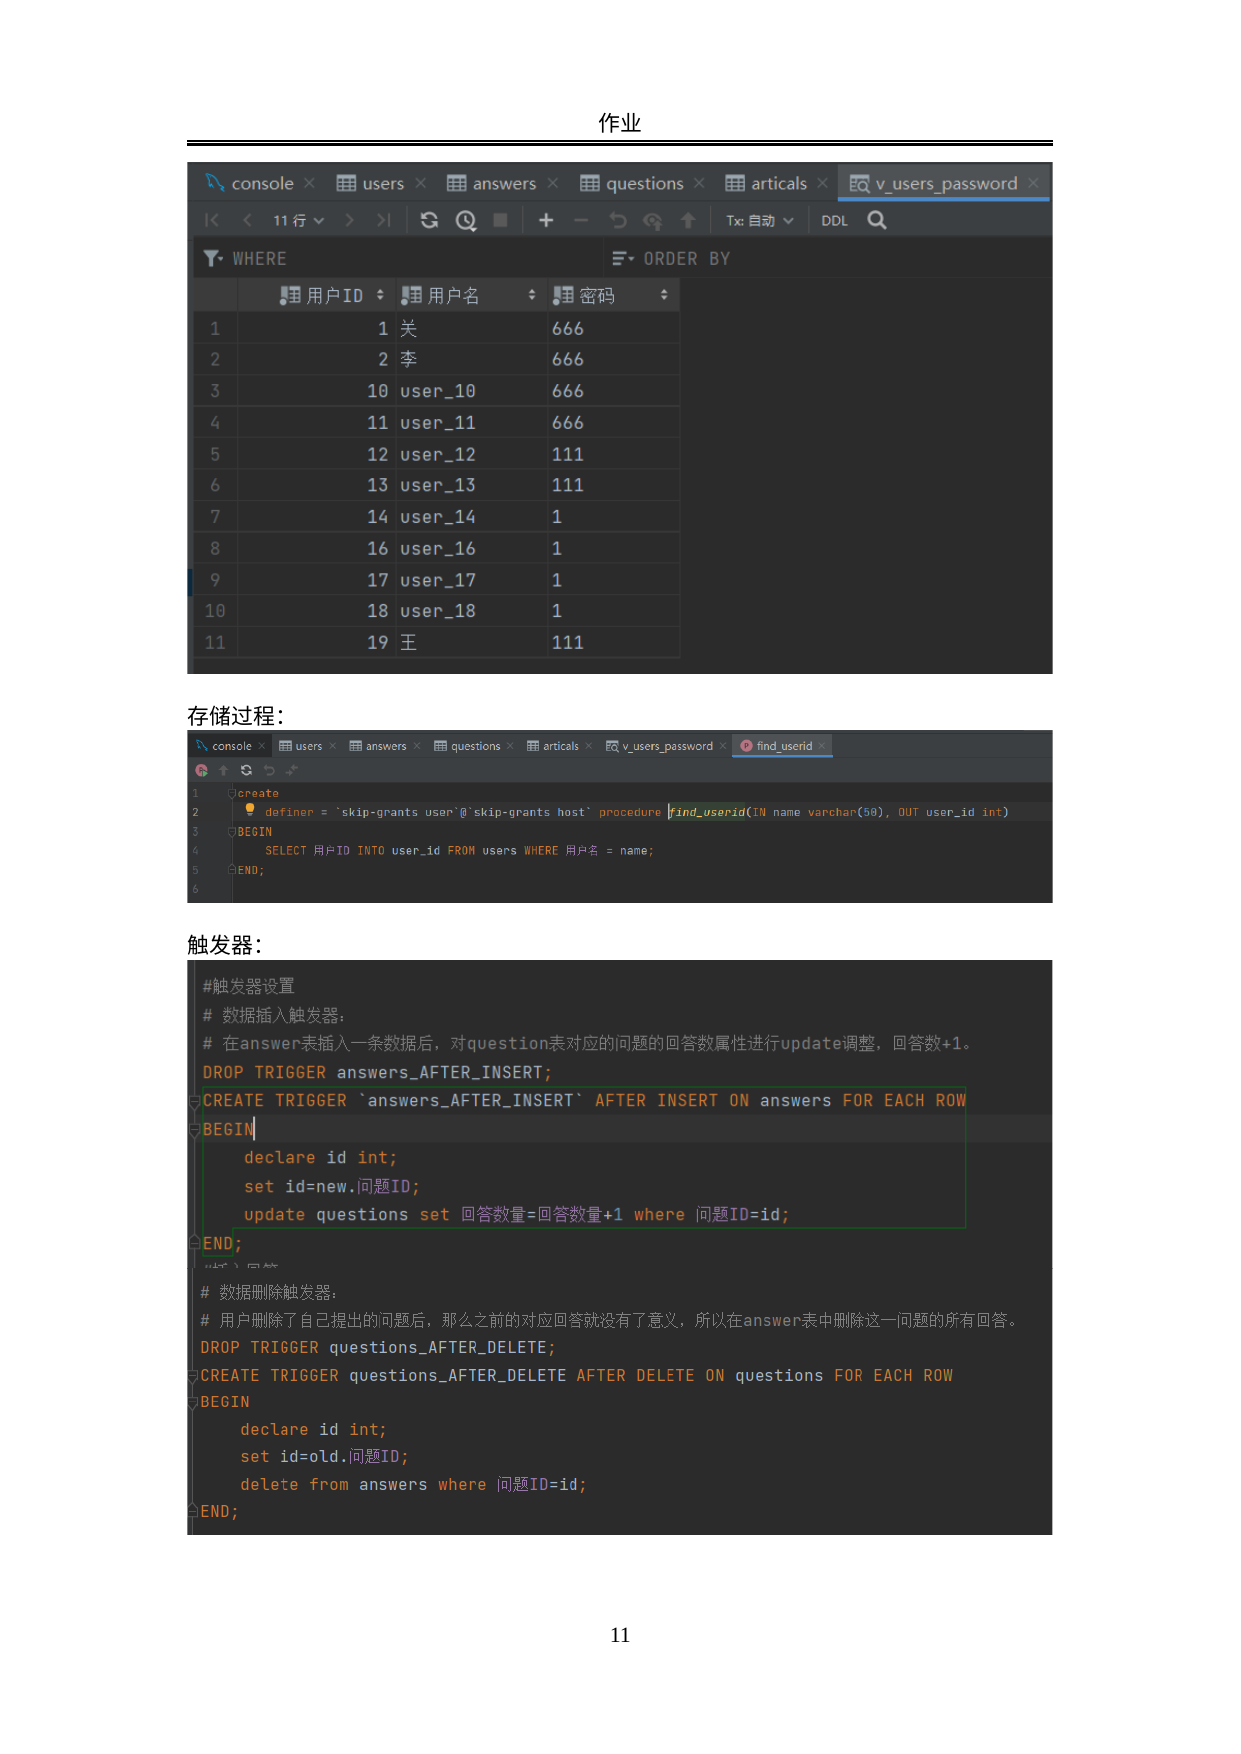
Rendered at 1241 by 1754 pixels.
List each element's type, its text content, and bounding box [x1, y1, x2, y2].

picture [187, 960, 1053, 1535]
picture [187, 162, 1053, 674]
picture [187, 730, 1053, 903]
list 触发器： [187, 928, 1053, 960]
list 存储过程： [187, 699, 1053, 730]
